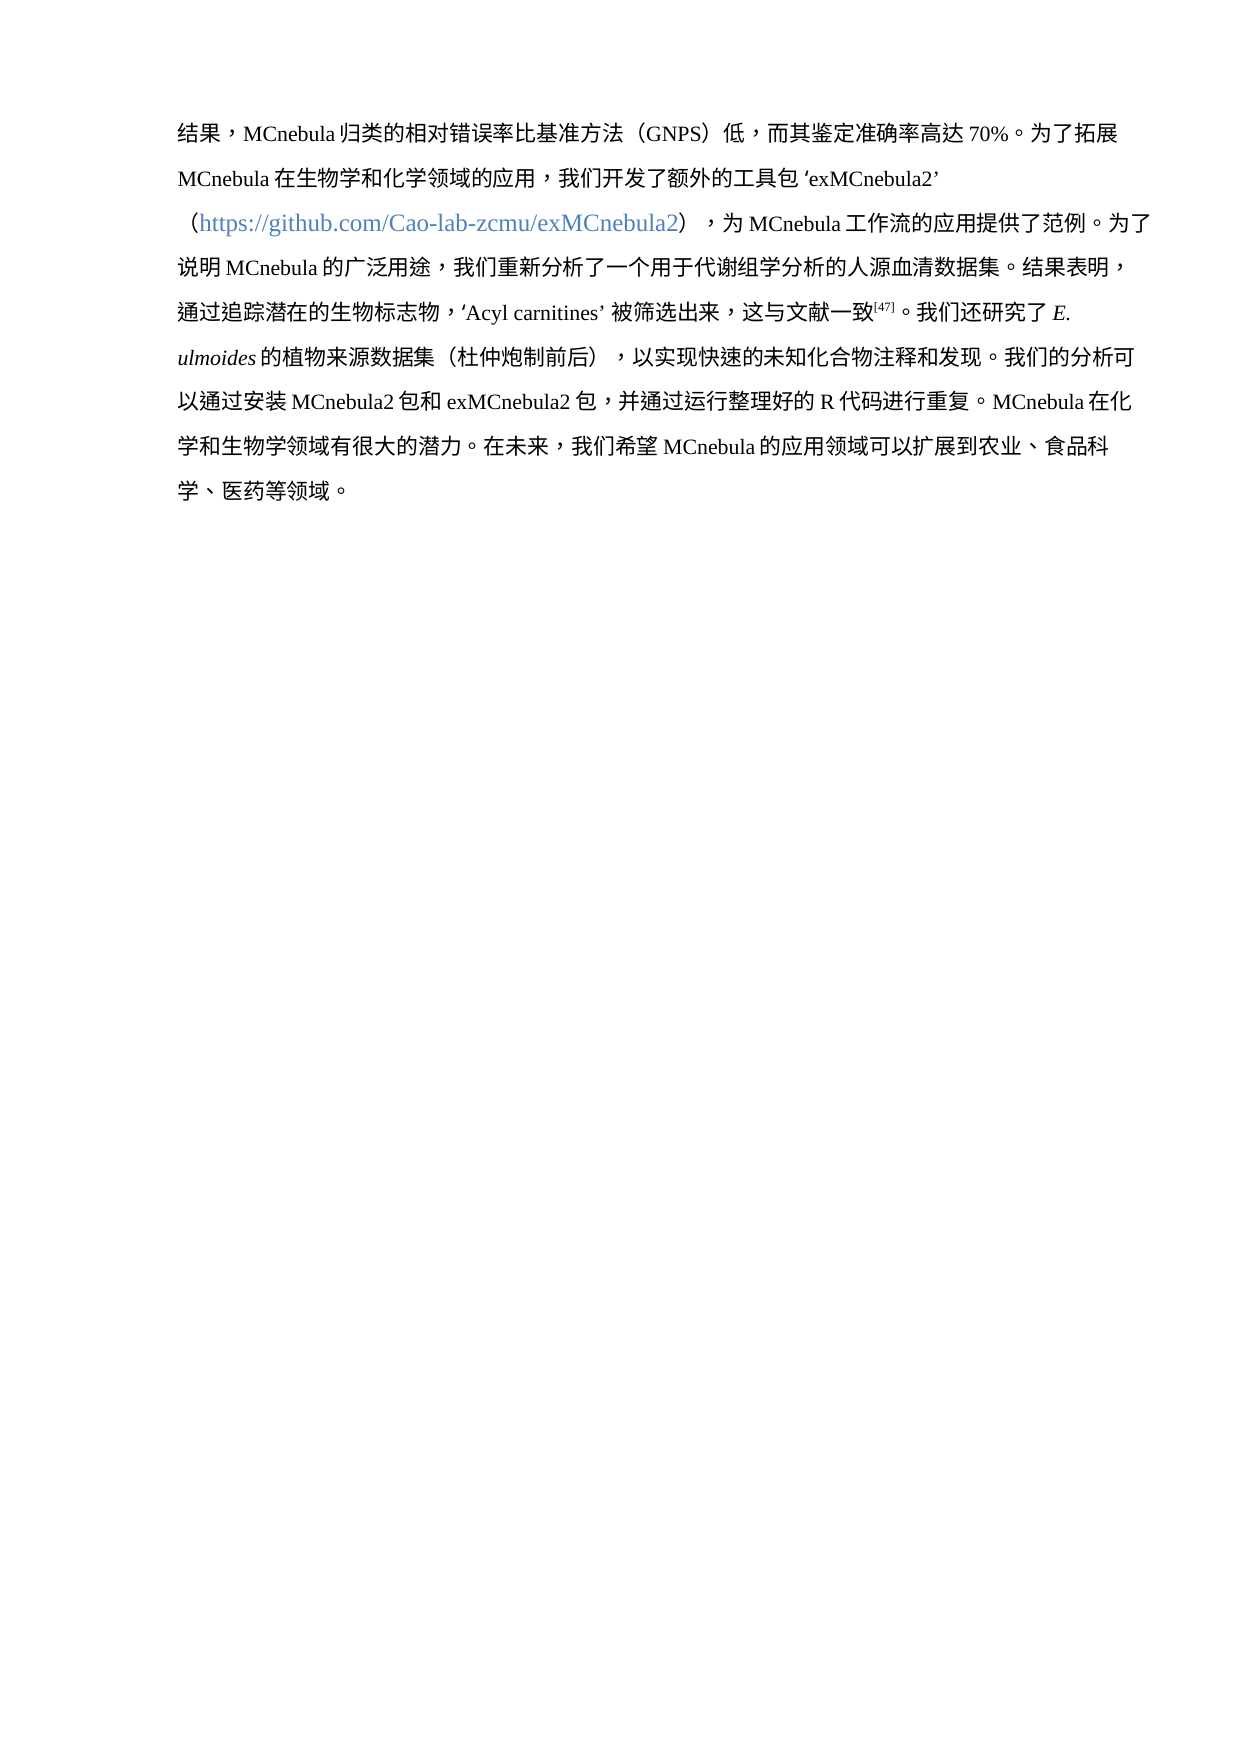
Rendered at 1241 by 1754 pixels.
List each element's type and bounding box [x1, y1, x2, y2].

text [177, 118, 1152, 505]
